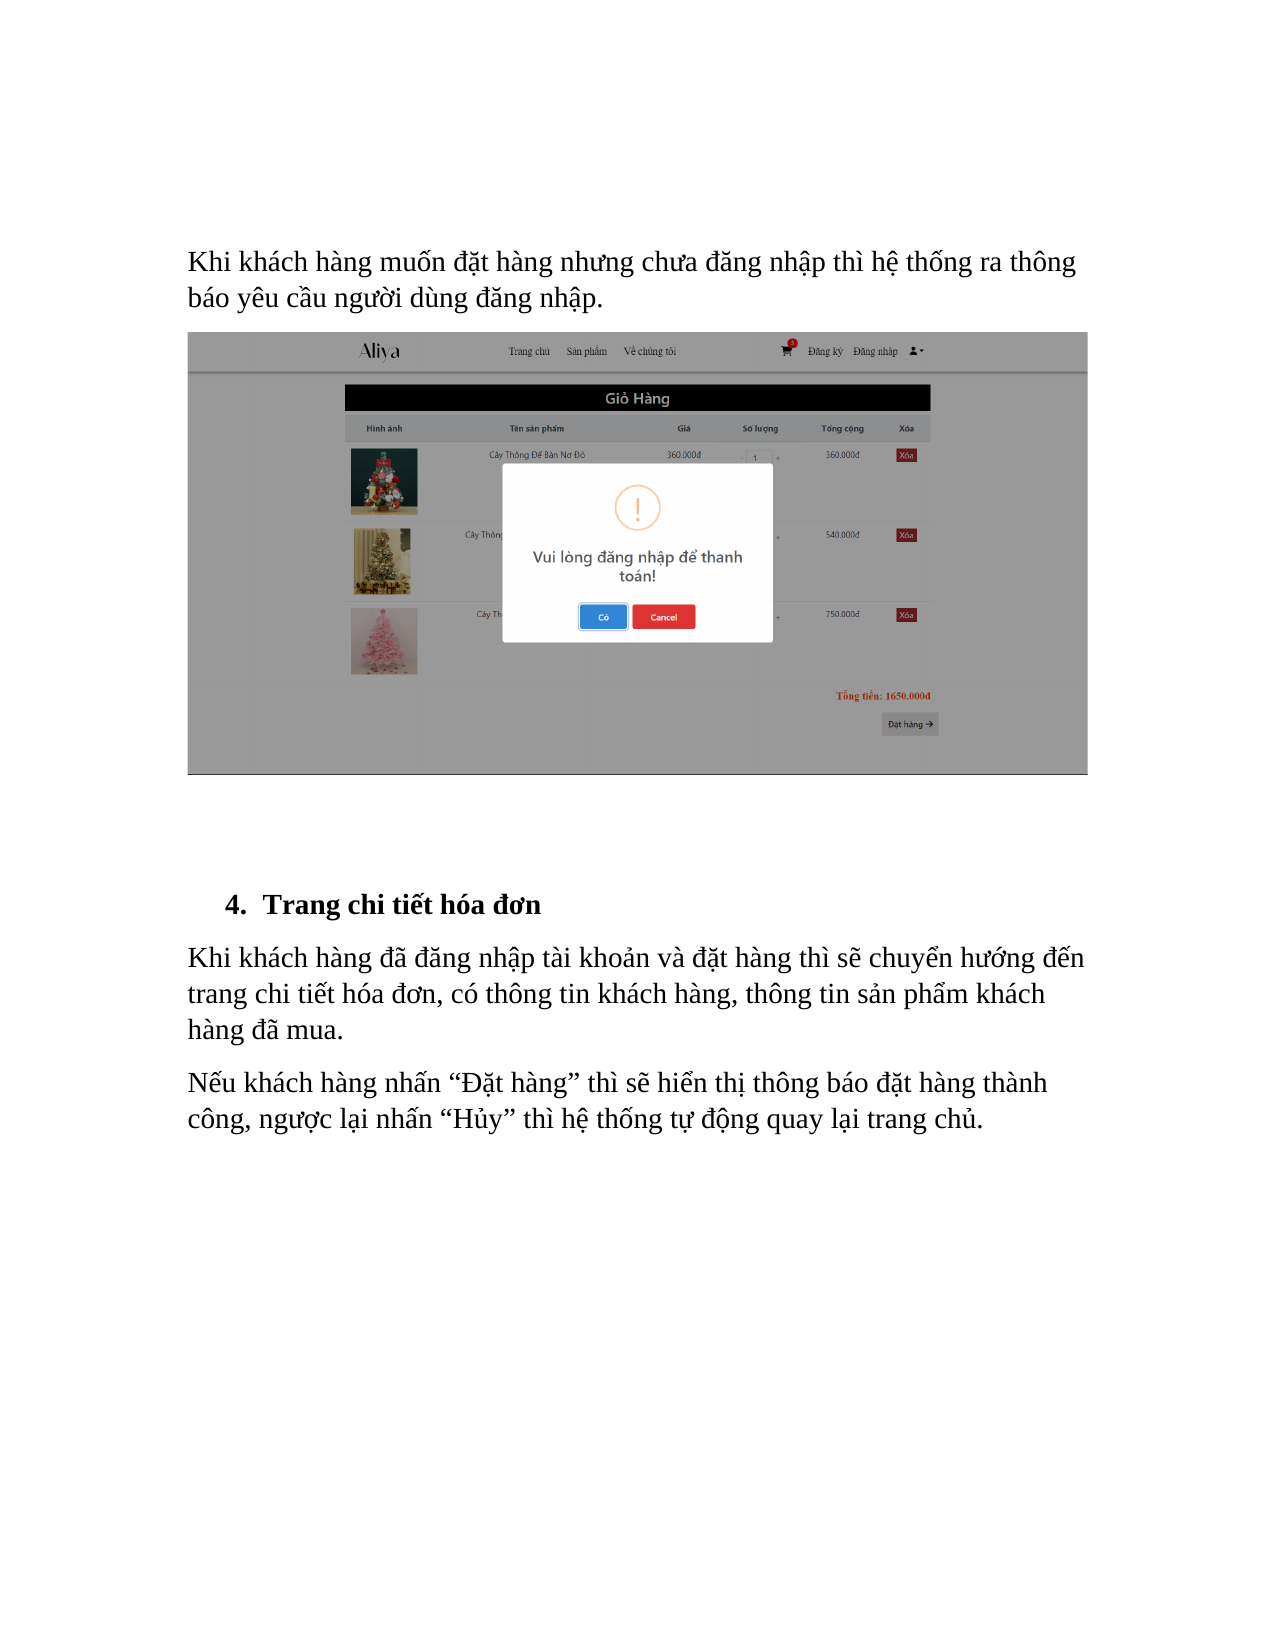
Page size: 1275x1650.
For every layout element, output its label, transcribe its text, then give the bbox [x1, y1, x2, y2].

list Trang chi tiết hóa đơn [225, 887, 1087, 920]
picture [187, 332, 1088, 775]
text Khi khách hàng đã đăng nhập tài khoản và đặt hàng thì sẽ chuyển hướng đến trang chi tiết hóa đơn, có thông tin khách hàng, thông tin sản phẩm khách hàng đã mua. [187, 940, 1087, 1046]
text Khi khách hàng muốn đặt hàng nhưng chưa đăng nhập thì hệ thống ra thông báo yêu cầu người dùng đăng nhập. [187, 244, 1087, 313]
text Nếu khách hàng nhấn “Đặt hàng” thì sẽ hiển thị thông báo đặt hàng thành công, ngược lại nhấn “Hủy” thì hệ thống tự động quay lại trang chủ. [187, 1065, 1087, 1134]
